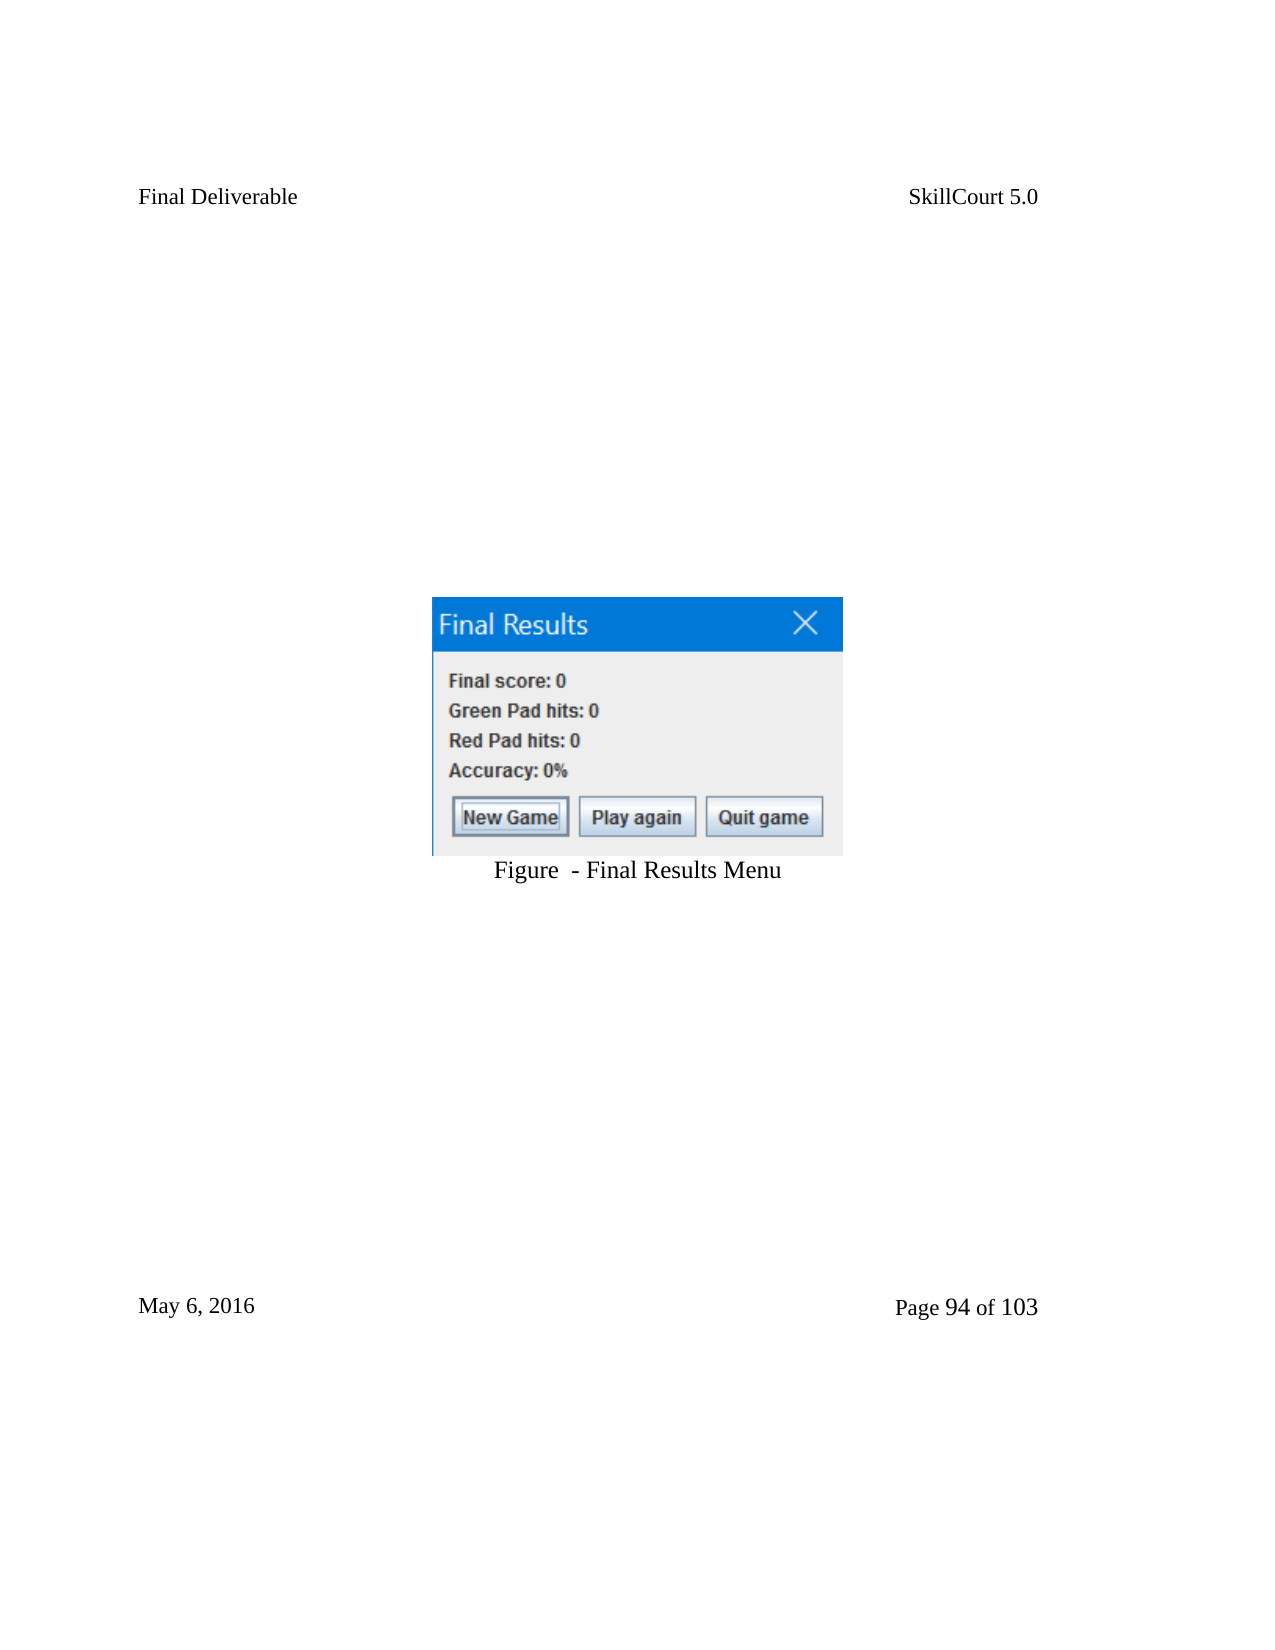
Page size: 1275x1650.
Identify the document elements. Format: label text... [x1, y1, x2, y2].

text Figure - Final Results Menu [150, 855, 1125, 884]
picture [432, 597, 843, 856]
